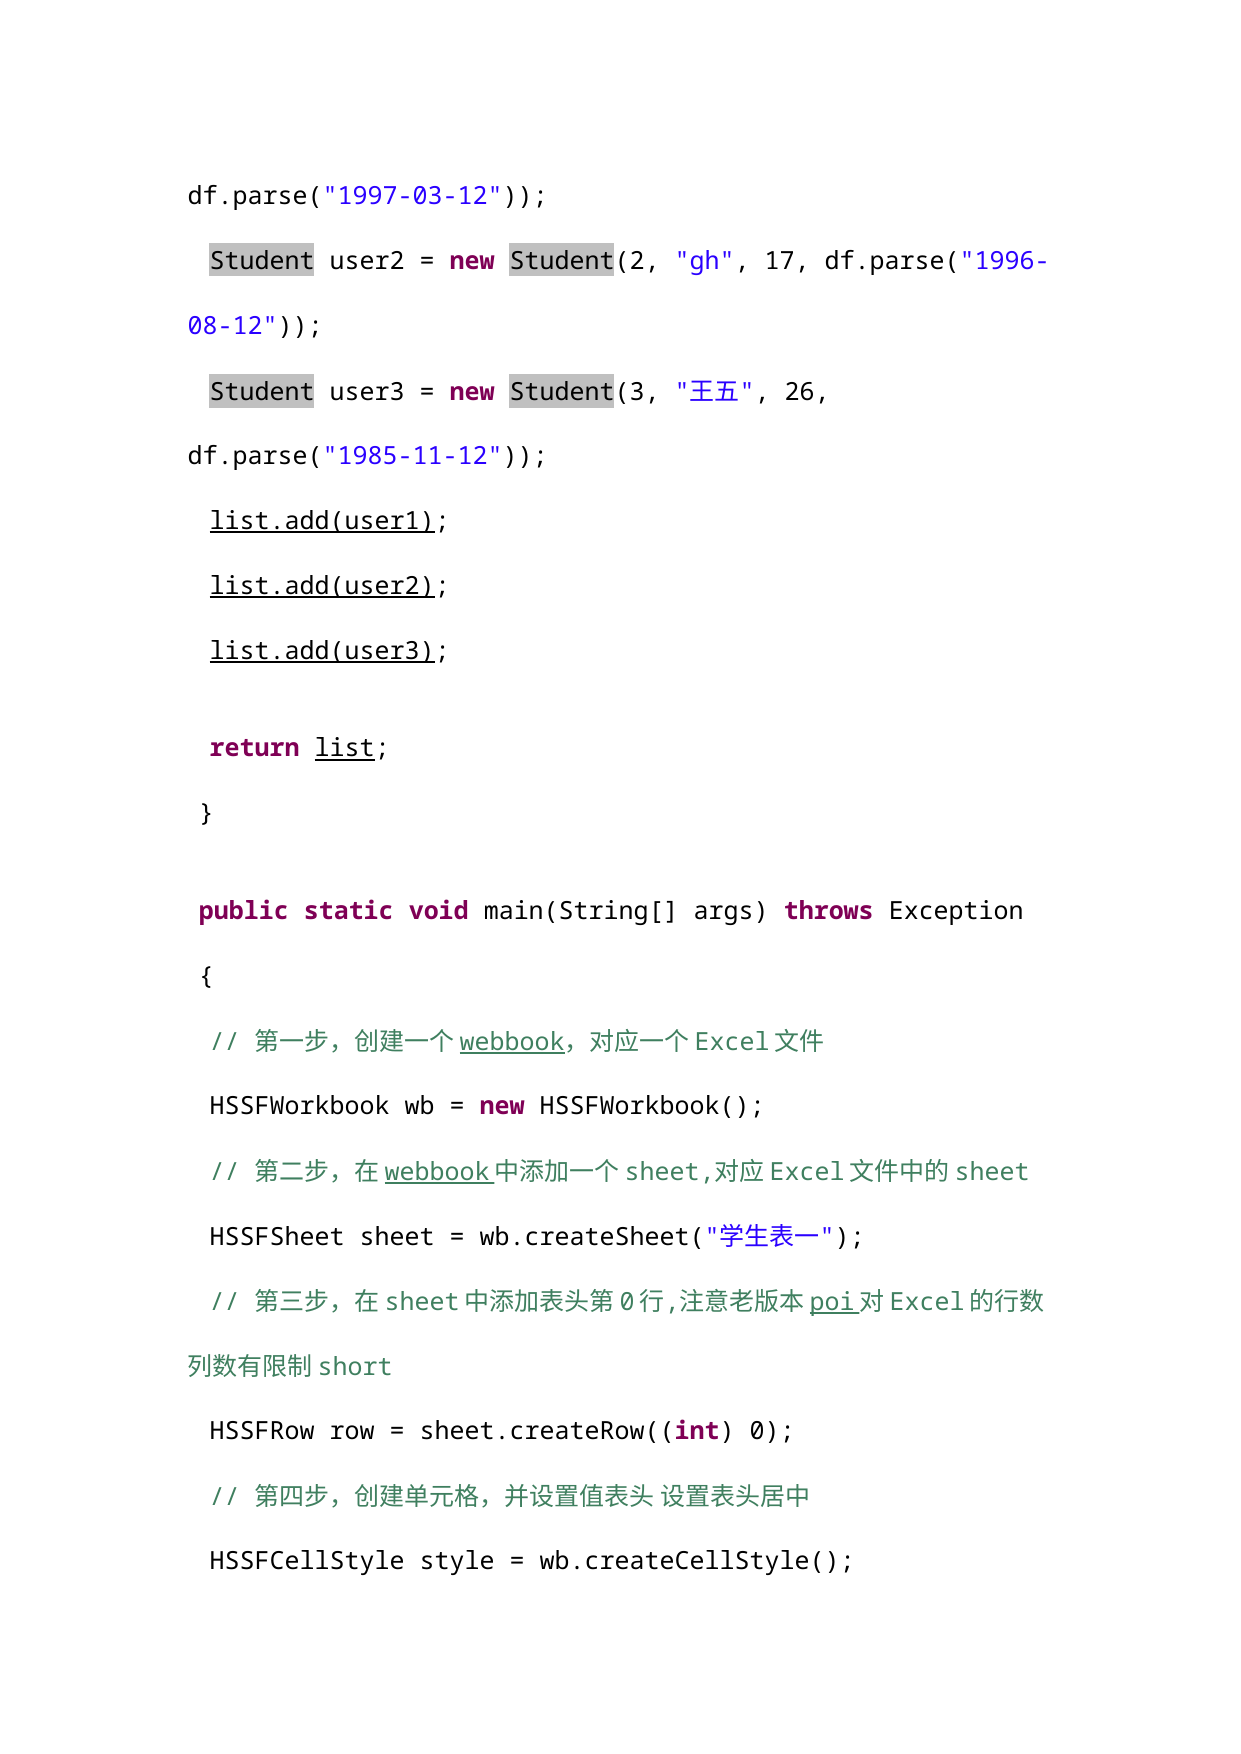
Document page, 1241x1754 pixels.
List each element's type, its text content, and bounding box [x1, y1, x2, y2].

text HSSFSheet sheet = wb.createSheet("学生表一"); [187, 1202, 1053, 1267]
text list.add(user3); [187, 617, 1053, 682]
text // 第四步，创建单元格，并设置值表头 设置表头居中 [187, 1462, 1053, 1527]
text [187, 162, 1053, 227]
text { [187, 942, 1053, 1007]
text list.add(user2); [187, 552, 1053, 617]
text public static void main(String[] args) throws Exception [187, 877, 1053, 942]
text Student user2 = new Student(2, "gh", 17, df.parse("1996-08-12")); [187, 227, 1053, 357]
text Student user3 = new Student(3, "王五", 26, df.parse("1985-11-12")); [187, 357, 1053, 487]
text list.add(user1); [187, 487, 1053, 552]
text HSSFRow row = sheet.createRow((int) 0); [187, 1397, 1053, 1462]
text // 第三步，在sheet中添加表头第0行,注意老版本poi对Excel的行数列数有限制short [187, 1267, 1053, 1397]
text } [187, 779, 1053, 844]
text // 第一步，创建一个webbook，对应一个Excel文件 [187, 1007, 1053, 1072]
text // 第二步，在webbook中添加一个sheet,对应Excel文件中的sheet [187, 1137, 1053, 1202]
text return list; [187, 714, 1053, 779]
text HSSFCellStyle style = wb.createCellStyle(); [187, 1527, 1053, 1592]
text HSSFWorkbook wb = new HSSFWorkbook(); [187, 1072, 1053, 1137]
